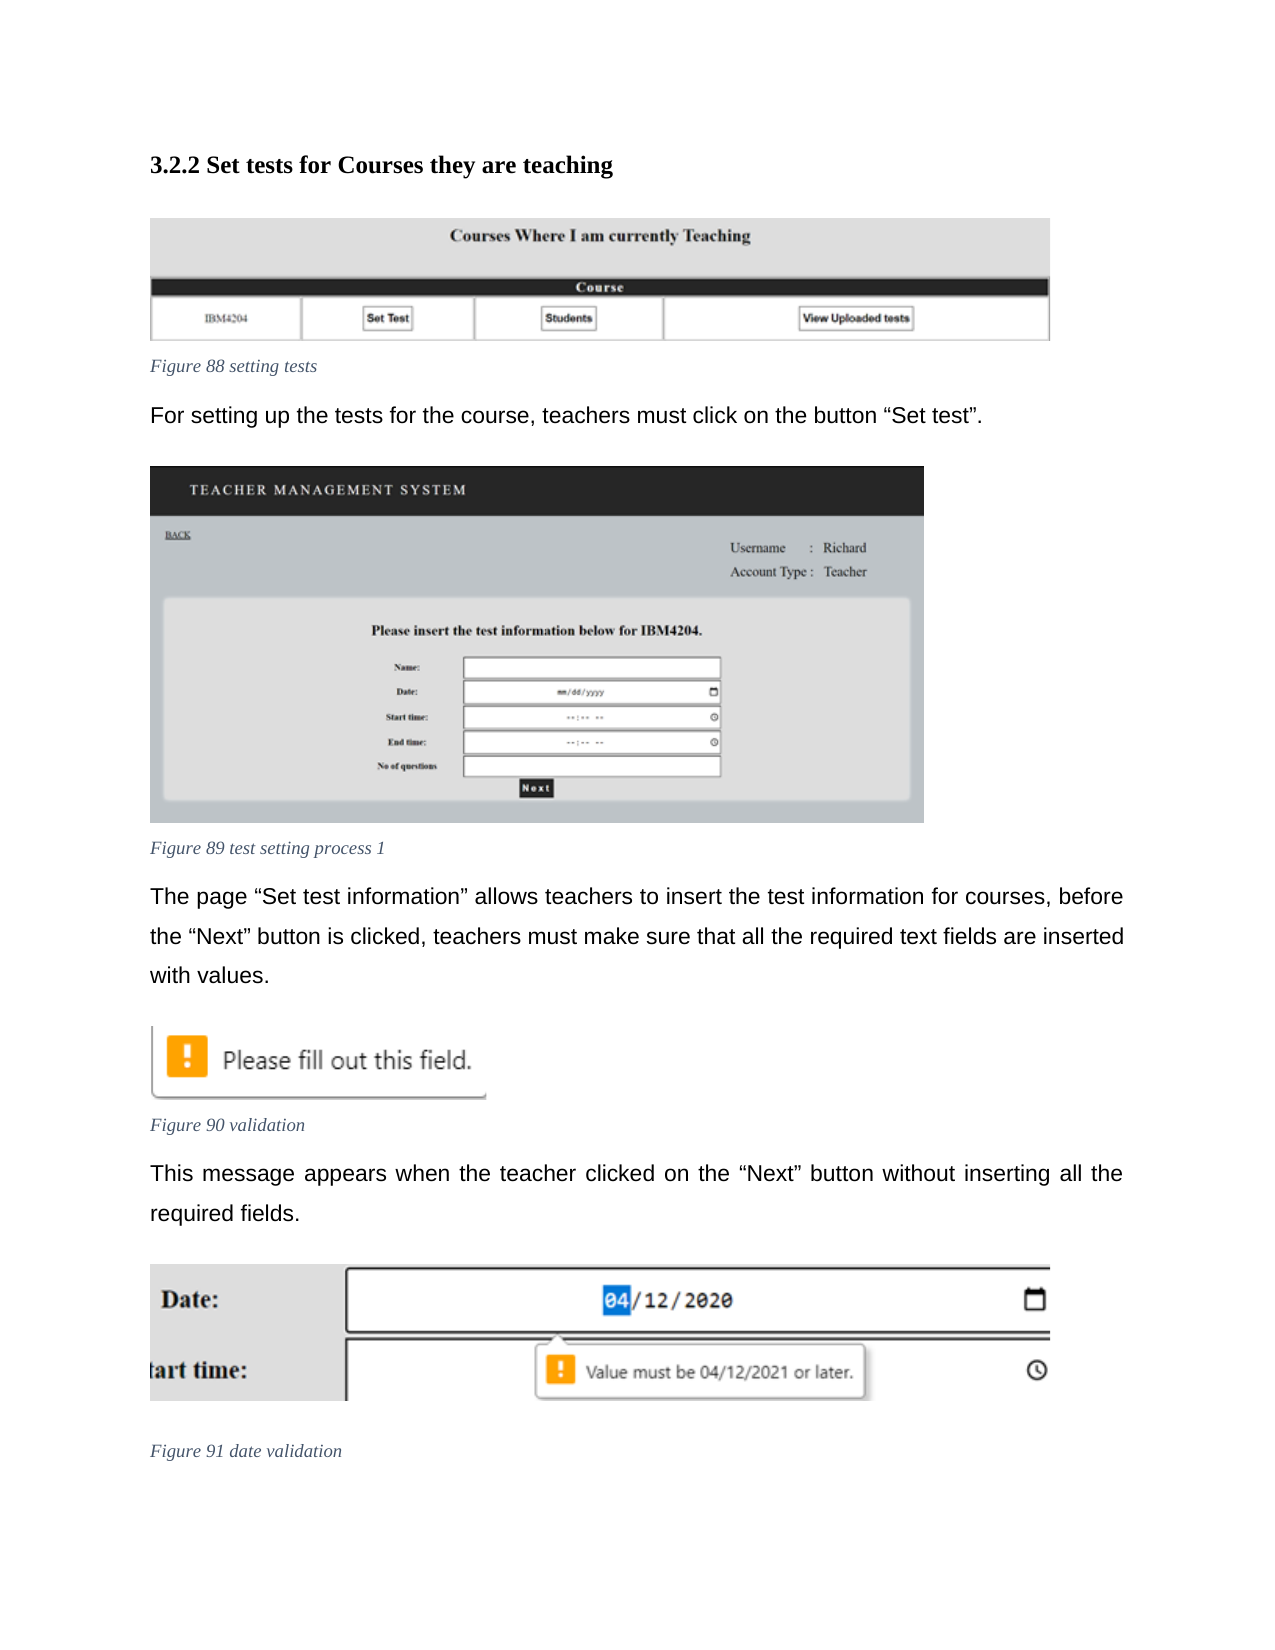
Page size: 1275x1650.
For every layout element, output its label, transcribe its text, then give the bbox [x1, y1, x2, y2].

picture [150, 1026, 487, 1100]
picture [150, 1264, 1050, 1401]
text This message appears when the teacher clicked on the “Next” button without inserting all the required fields. [150, 1160, 1125, 1226]
text For setting up the tests for the course, teachers must click on the button “Set test”. [150, 402, 1125, 428]
text The page “Set test information” allows teachers to insert the test information for courses, before the “Next” button is clicked, teachers must make sure that all the required text fields are inserted with values. [150, 883, 1125, 988]
picture [150, 218, 1050, 341]
picture [150, 466, 924, 823]
subtitle 3.2.2 Set tests for Courses they are teaching [150, 150, 1125, 179]
